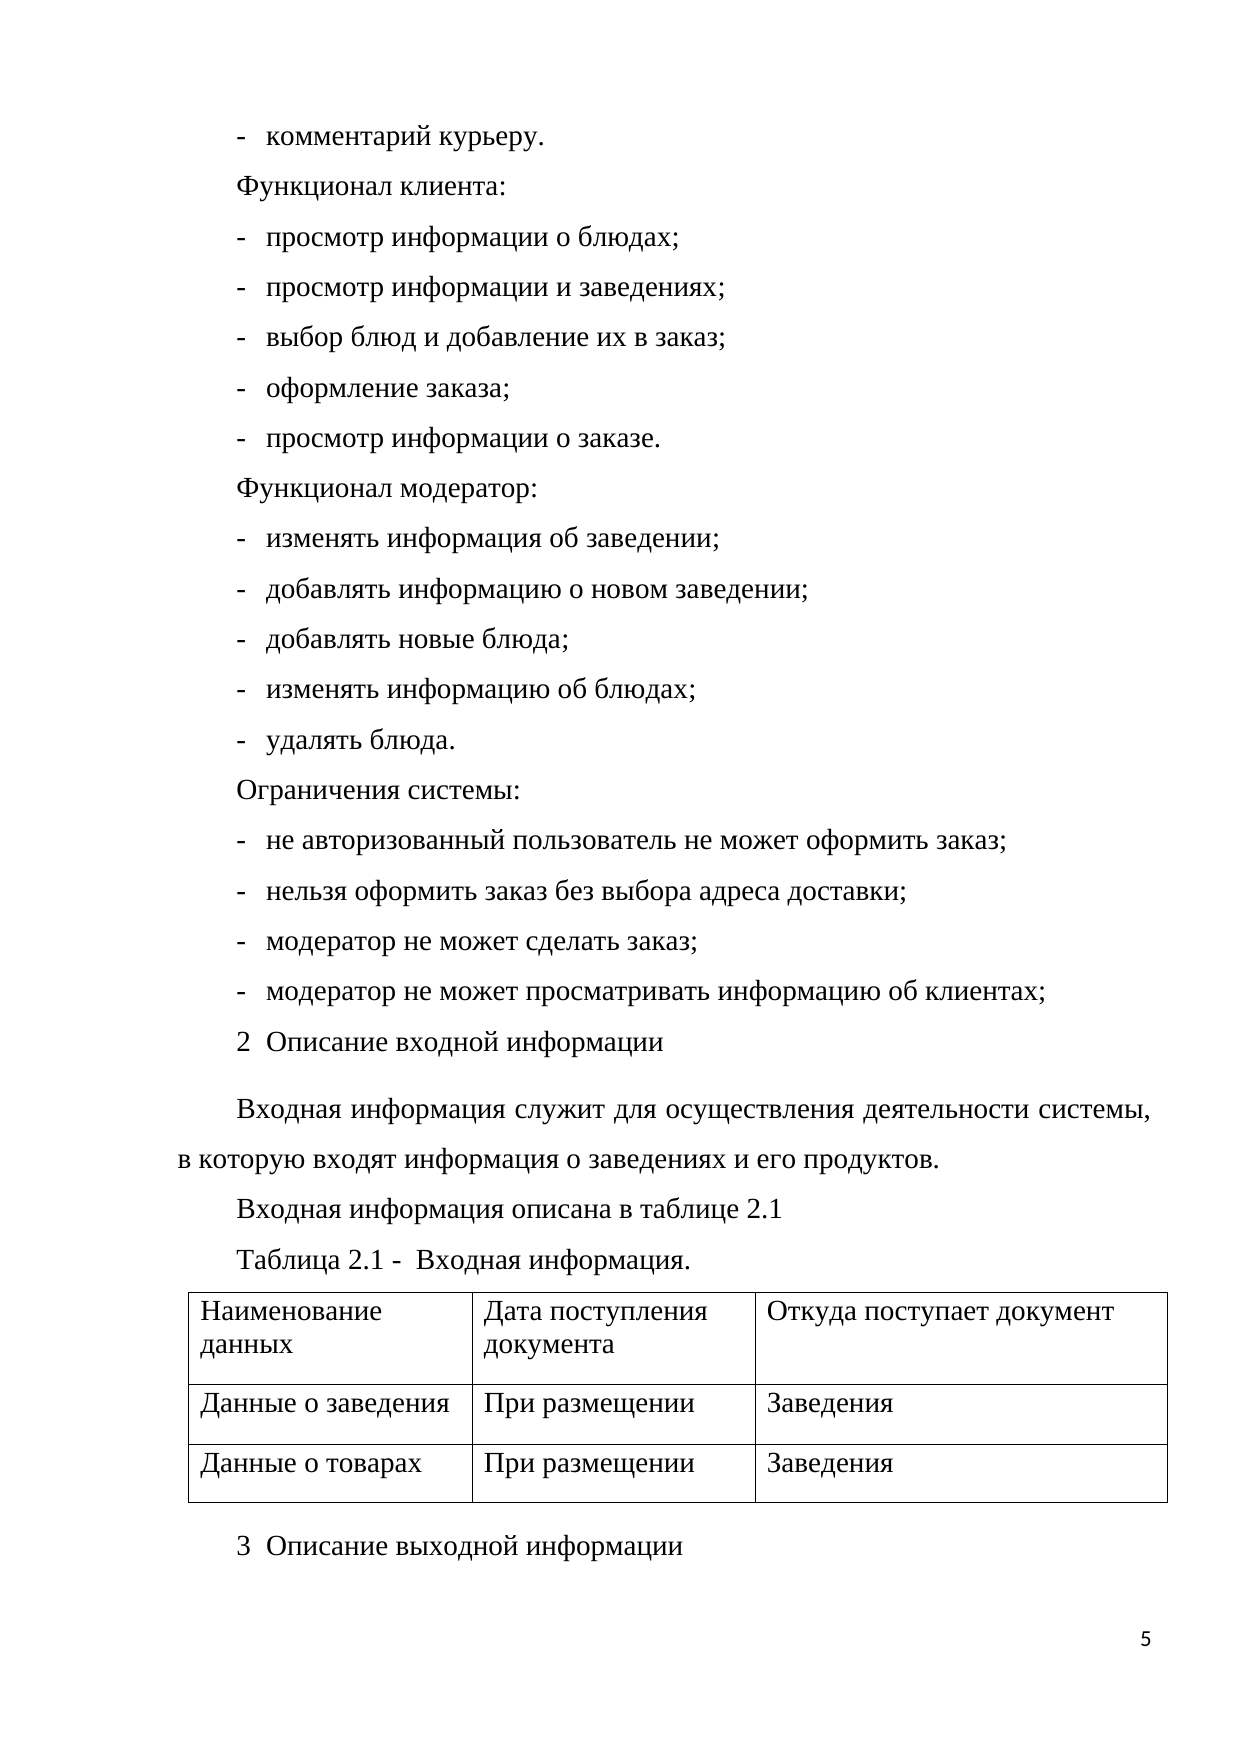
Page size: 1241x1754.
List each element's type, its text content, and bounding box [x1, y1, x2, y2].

table_header Дата поступления документа [473, 1293, 755, 1384]
list Функционал модератор: [236, 470, 1152, 504]
list изменять информация об заведении; [236, 521, 1152, 554]
list просмотр информации о заказе. [236, 420, 1152, 453]
table_header Откуда поступает документ [756, 1293, 1167, 1384]
table_header Наименование данных [189, 1293, 472, 1384]
list просмотр информации и заведениях; [236, 269, 1152, 303]
list нельзя оформить заказ без выбора адреса доставки; [236, 873, 1152, 906]
list просмотр информации о блюдах; [236, 219, 1152, 252]
list оформление заказа; [236, 370, 1152, 403]
table_cell Заведения [756, 1445, 1167, 1502]
list модератор не может просматривать информацию об клиентах; [236, 973, 1152, 1007]
table_cell Заведения [756, 1385, 1167, 1444]
table_cell При размещении [473, 1385, 755, 1444]
list не авторизованный пользователь не может оформить заказ; [236, 822, 1152, 856]
text Функционал клиента: [236, 168, 1152, 202]
table_cell При размещении [473, 1445, 755, 1502]
text Входная информация служит для осуществления деятельности системы, в которую входят информация о заведениях и его продуктов. [177, 1091, 1152, 1175]
list изменять информацию об блюдах; [236, 672, 1152, 705]
list добавлять новые блюда; [236, 621, 1152, 655]
text Таблица 2.1 - Входная информация. [177, 1242, 1152, 1275]
table_cell Данные о заведения [189, 1385, 472, 1444]
list комментарий курьеру. [236, 118, 1152, 152]
list выбор блюд и добавление их в заказ; [236, 319, 1152, 353]
list модератор не может сделать заказ; [236, 923, 1152, 957]
text Входная информация описана в таблице 2.1 [177, 1191, 1152, 1225]
list Описание входной информации [236, 1024, 1152, 1057]
text Ограничения системы: [236, 772, 1152, 806]
table_cell Данные о товарах [189, 1445, 472, 1502]
list Описание выходной информации [236, 1528, 1152, 1561]
list удалять блюда. [236, 722, 1152, 755]
list добавлять информацию о новом заведении; [236, 571, 1152, 604]
